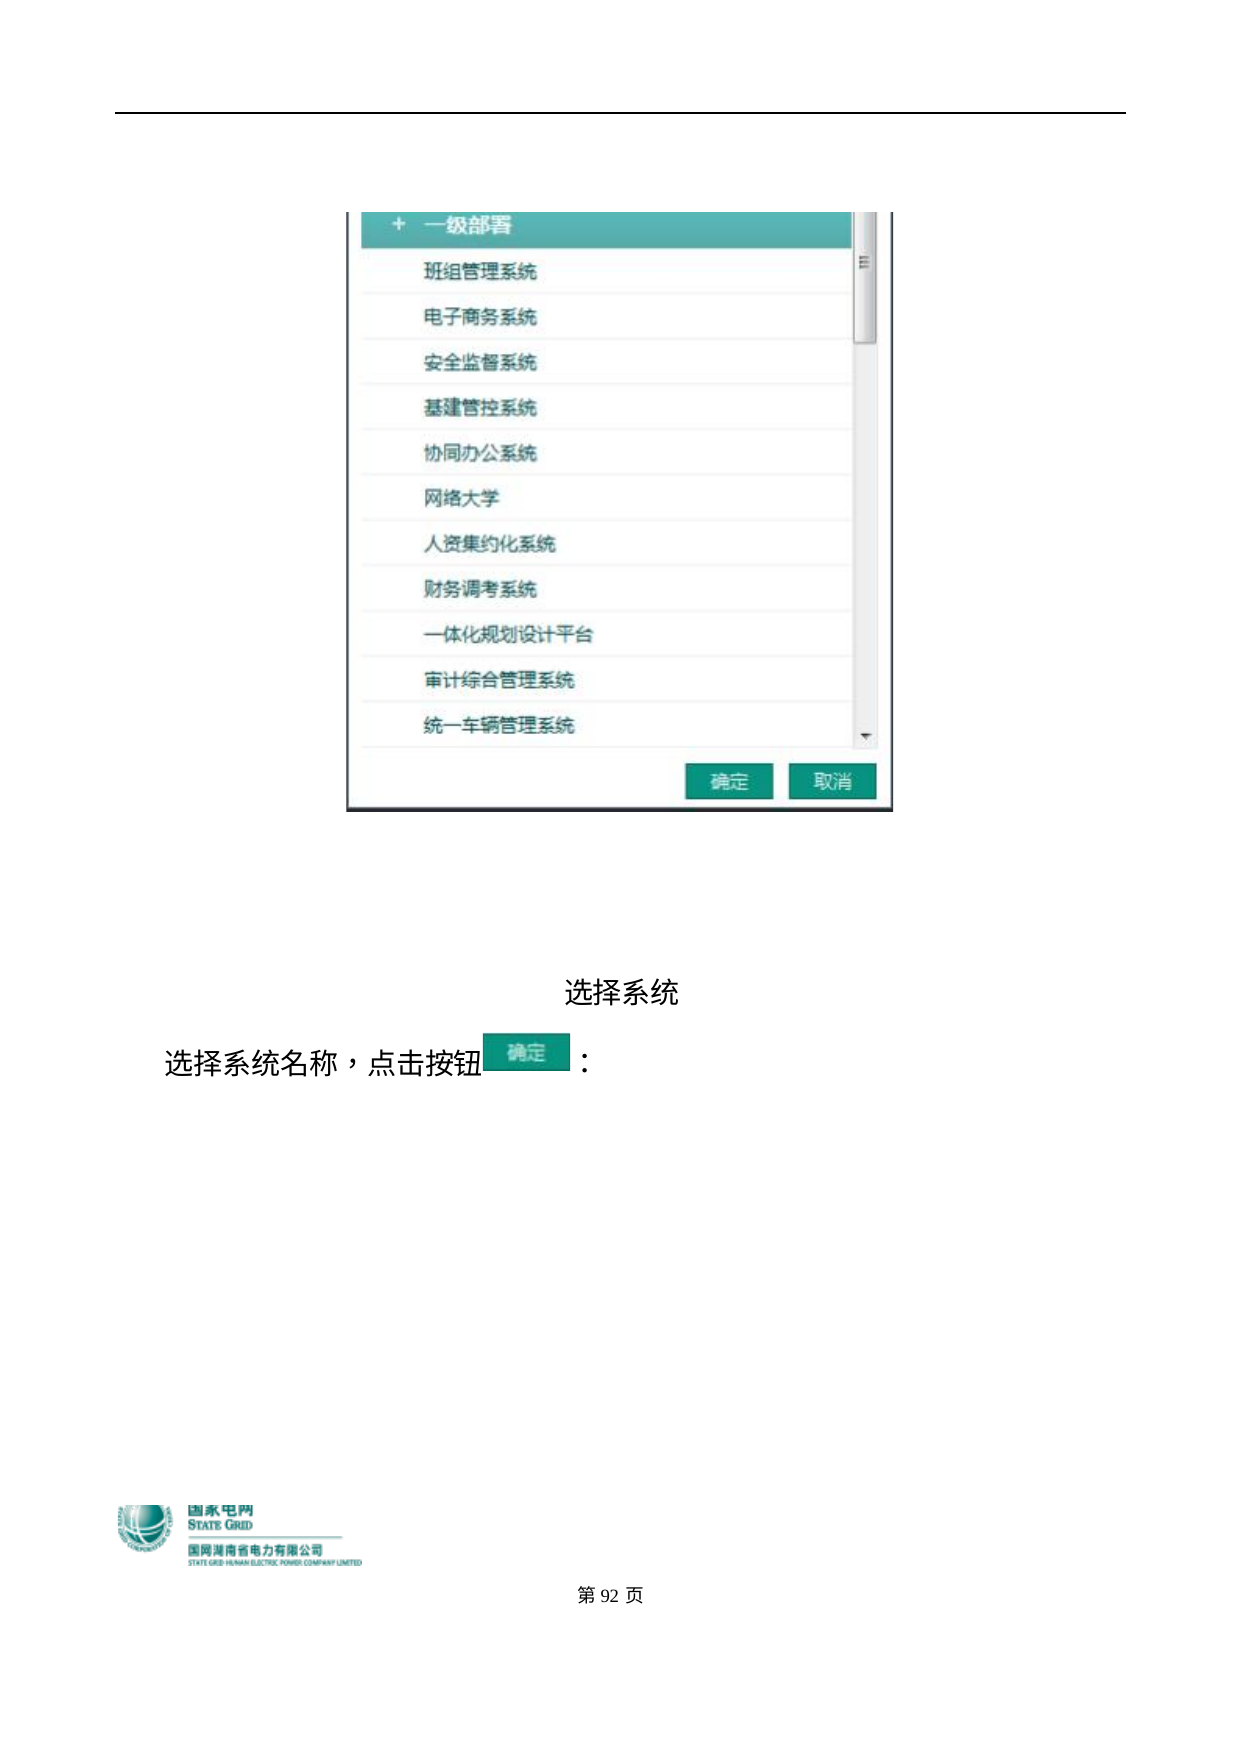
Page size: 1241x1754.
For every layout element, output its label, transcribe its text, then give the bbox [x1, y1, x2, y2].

text 选择系统 [564, 975, 1125, 1011]
picture [346, 212, 894, 812]
picture [117, 1505, 362, 1566]
picture [482, 1032, 571, 1071]
text 选择系统名称，点击按钮： [164, 1033, 1125, 1079]
